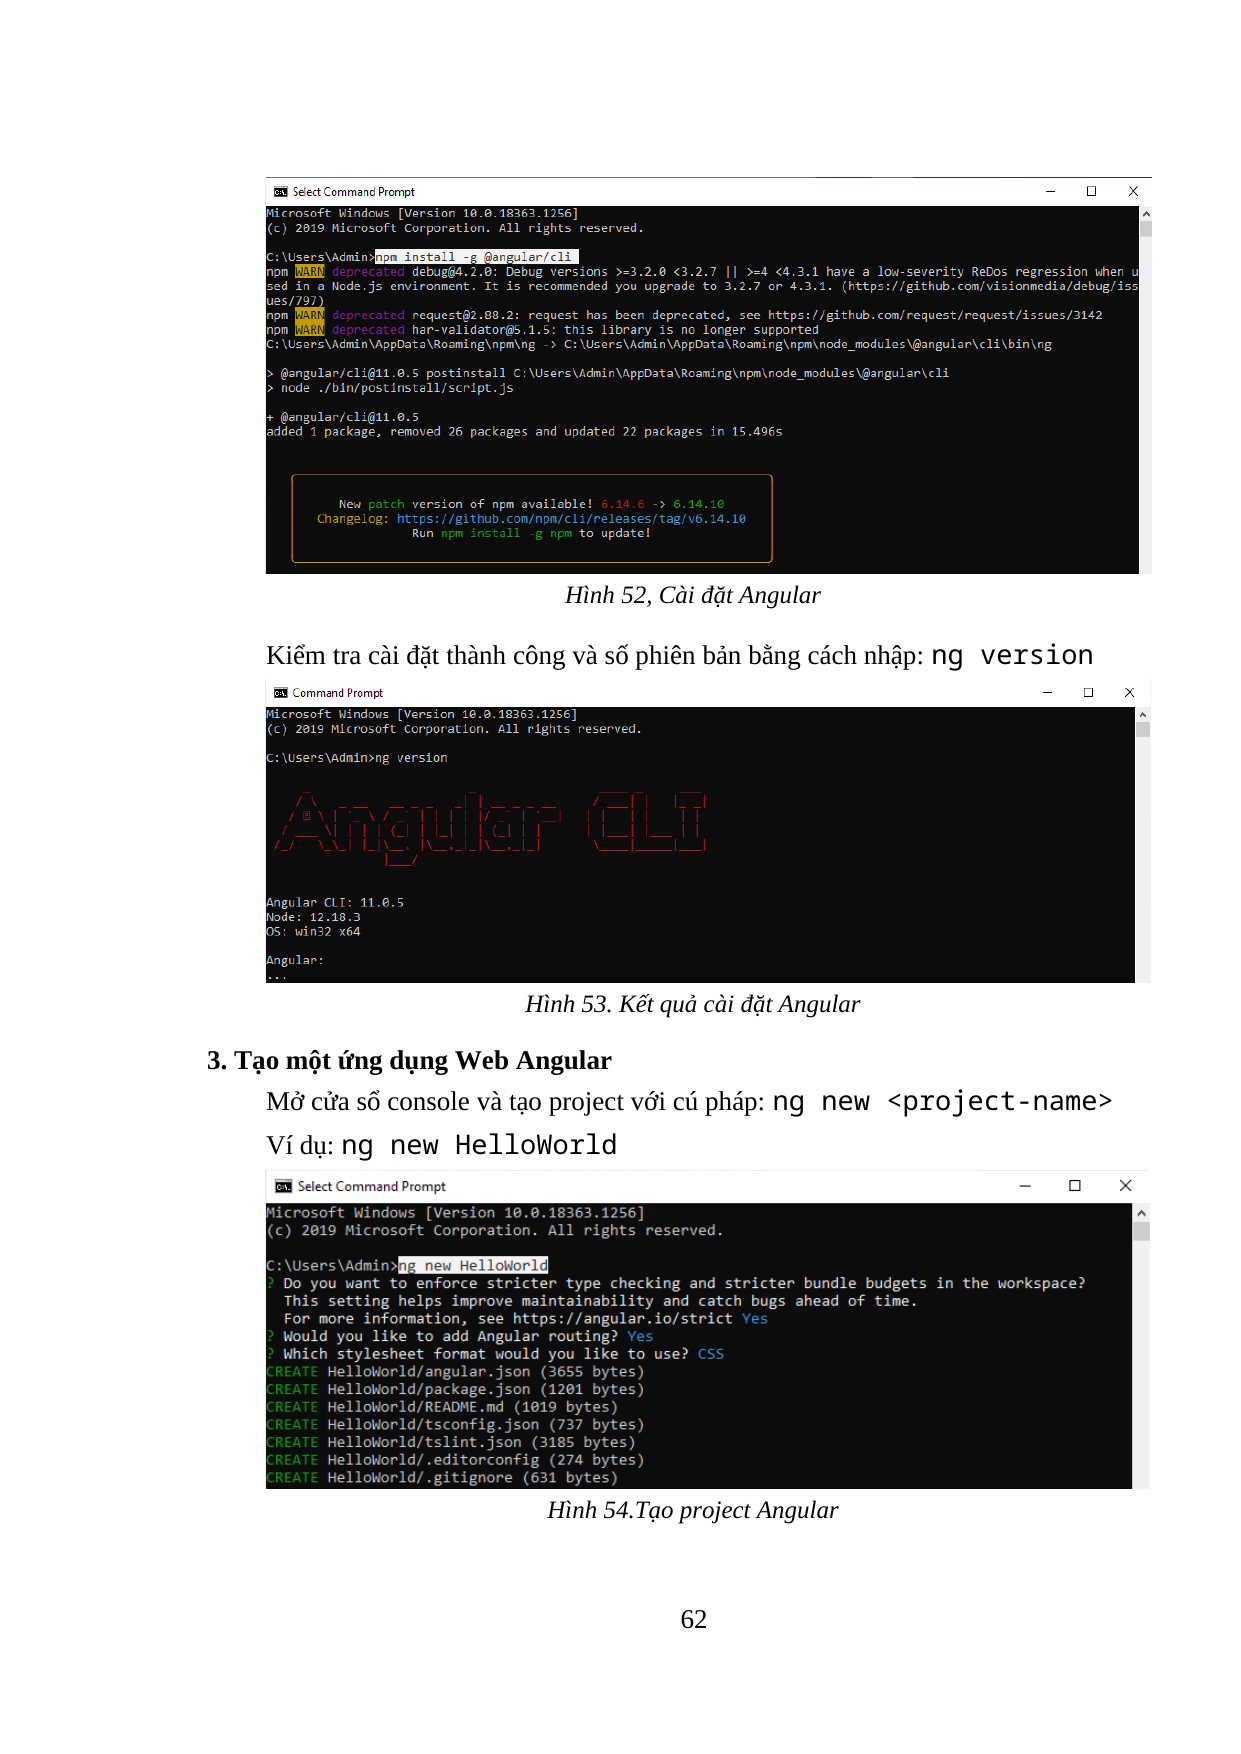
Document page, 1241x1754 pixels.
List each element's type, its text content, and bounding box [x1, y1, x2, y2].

text Kiểm tra cài đặt thành công và số phiên bản bằng cách nhập: ng version [207, 635, 1122, 672]
picture [265, 679, 1151, 983]
picture [265, 177, 1152, 574]
text Mở cửa sổ console và tạo project với cú pháp: ng new <project-name> [207, 1082, 1122, 1118]
text Hình 52, Cài đặt Angular [207, 580, 1122, 609]
text Hình 54.Tạo project Angular [207, 1495, 1122, 1524]
text Ví dụ: ng new HelloWorld [207, 1126, 1122, 1163]
picture [265, 1170, 1150, 1489]
subtitle 3. Tạo một ứng dụng Web Angular [207, 1044, 1122, 1076]
text Hình 53. Kết quả cài đặt Angular [207, 989, 1122, 1018]
